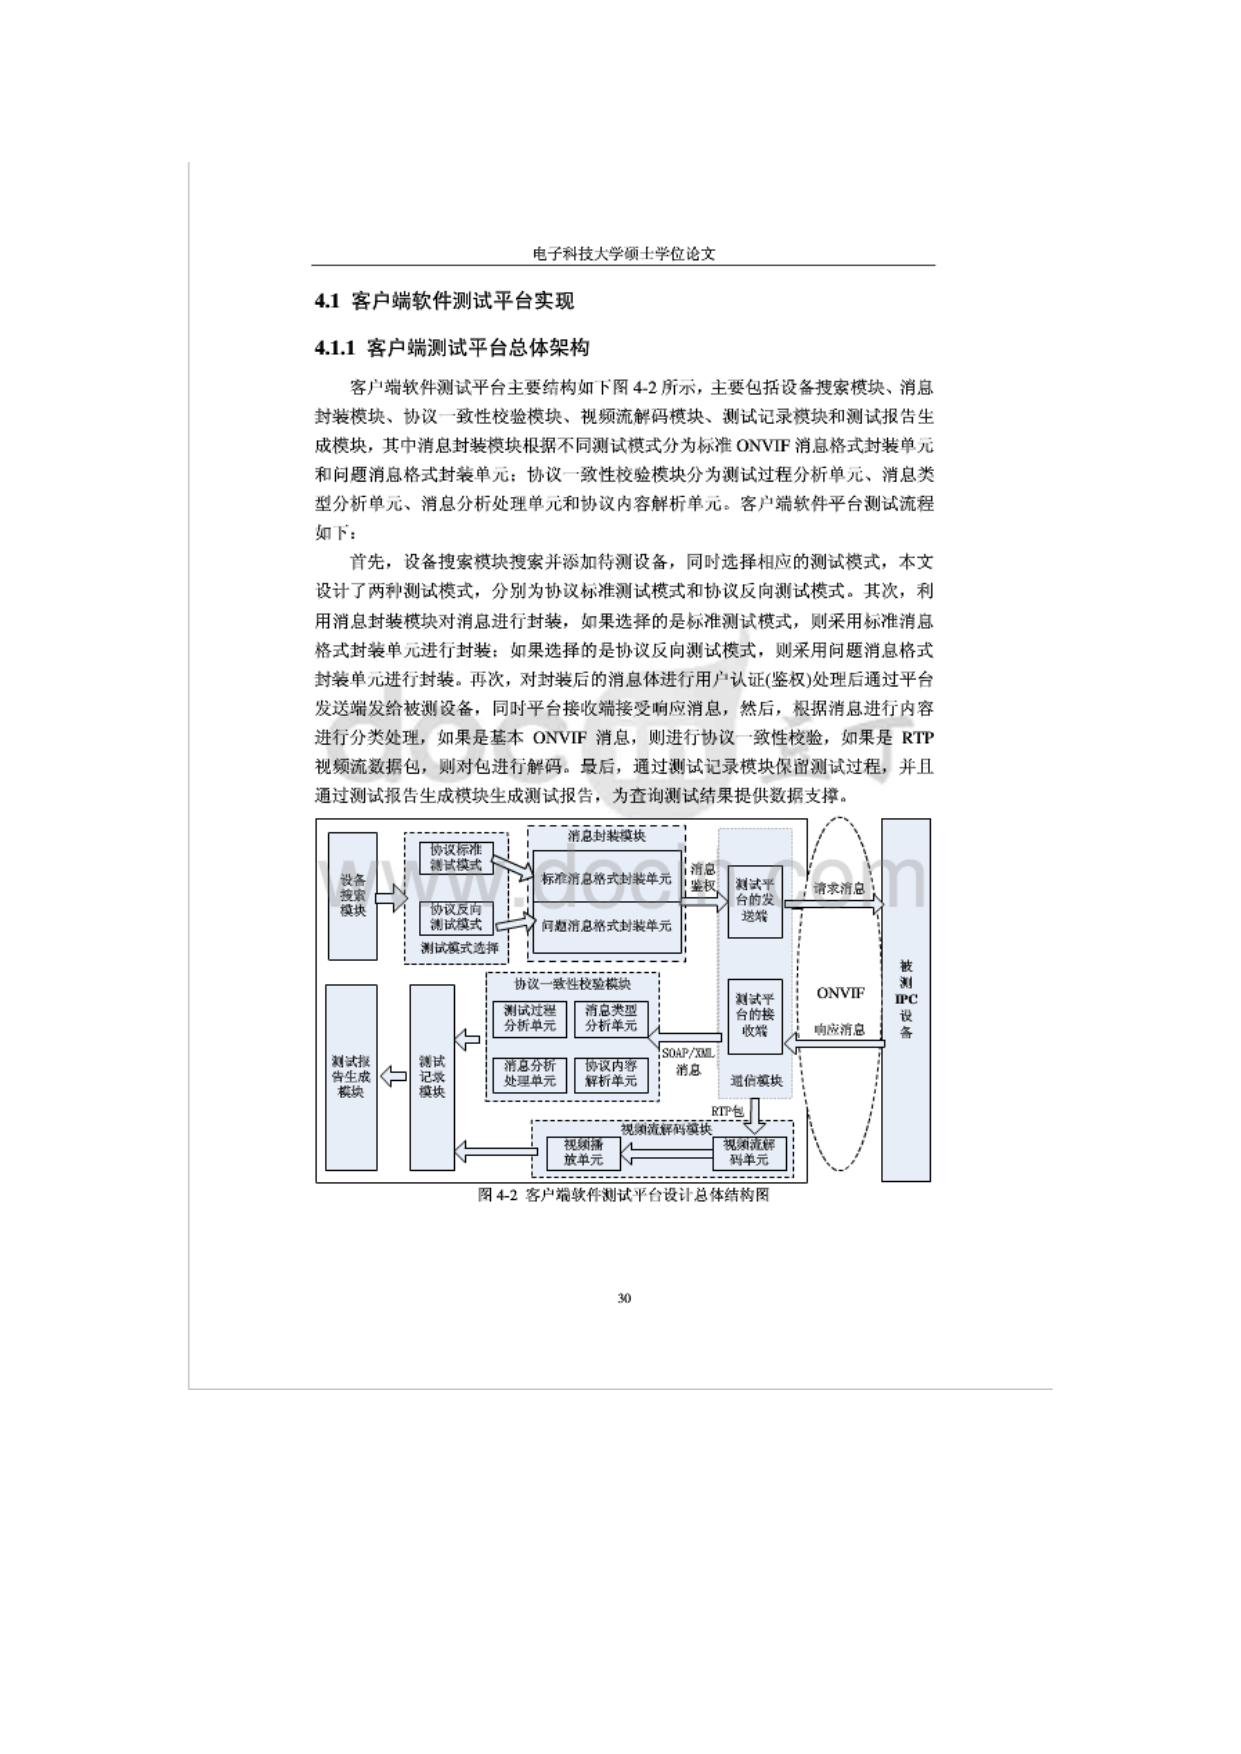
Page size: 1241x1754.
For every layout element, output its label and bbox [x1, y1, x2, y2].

picture [187, 162, 1053, 1390]
